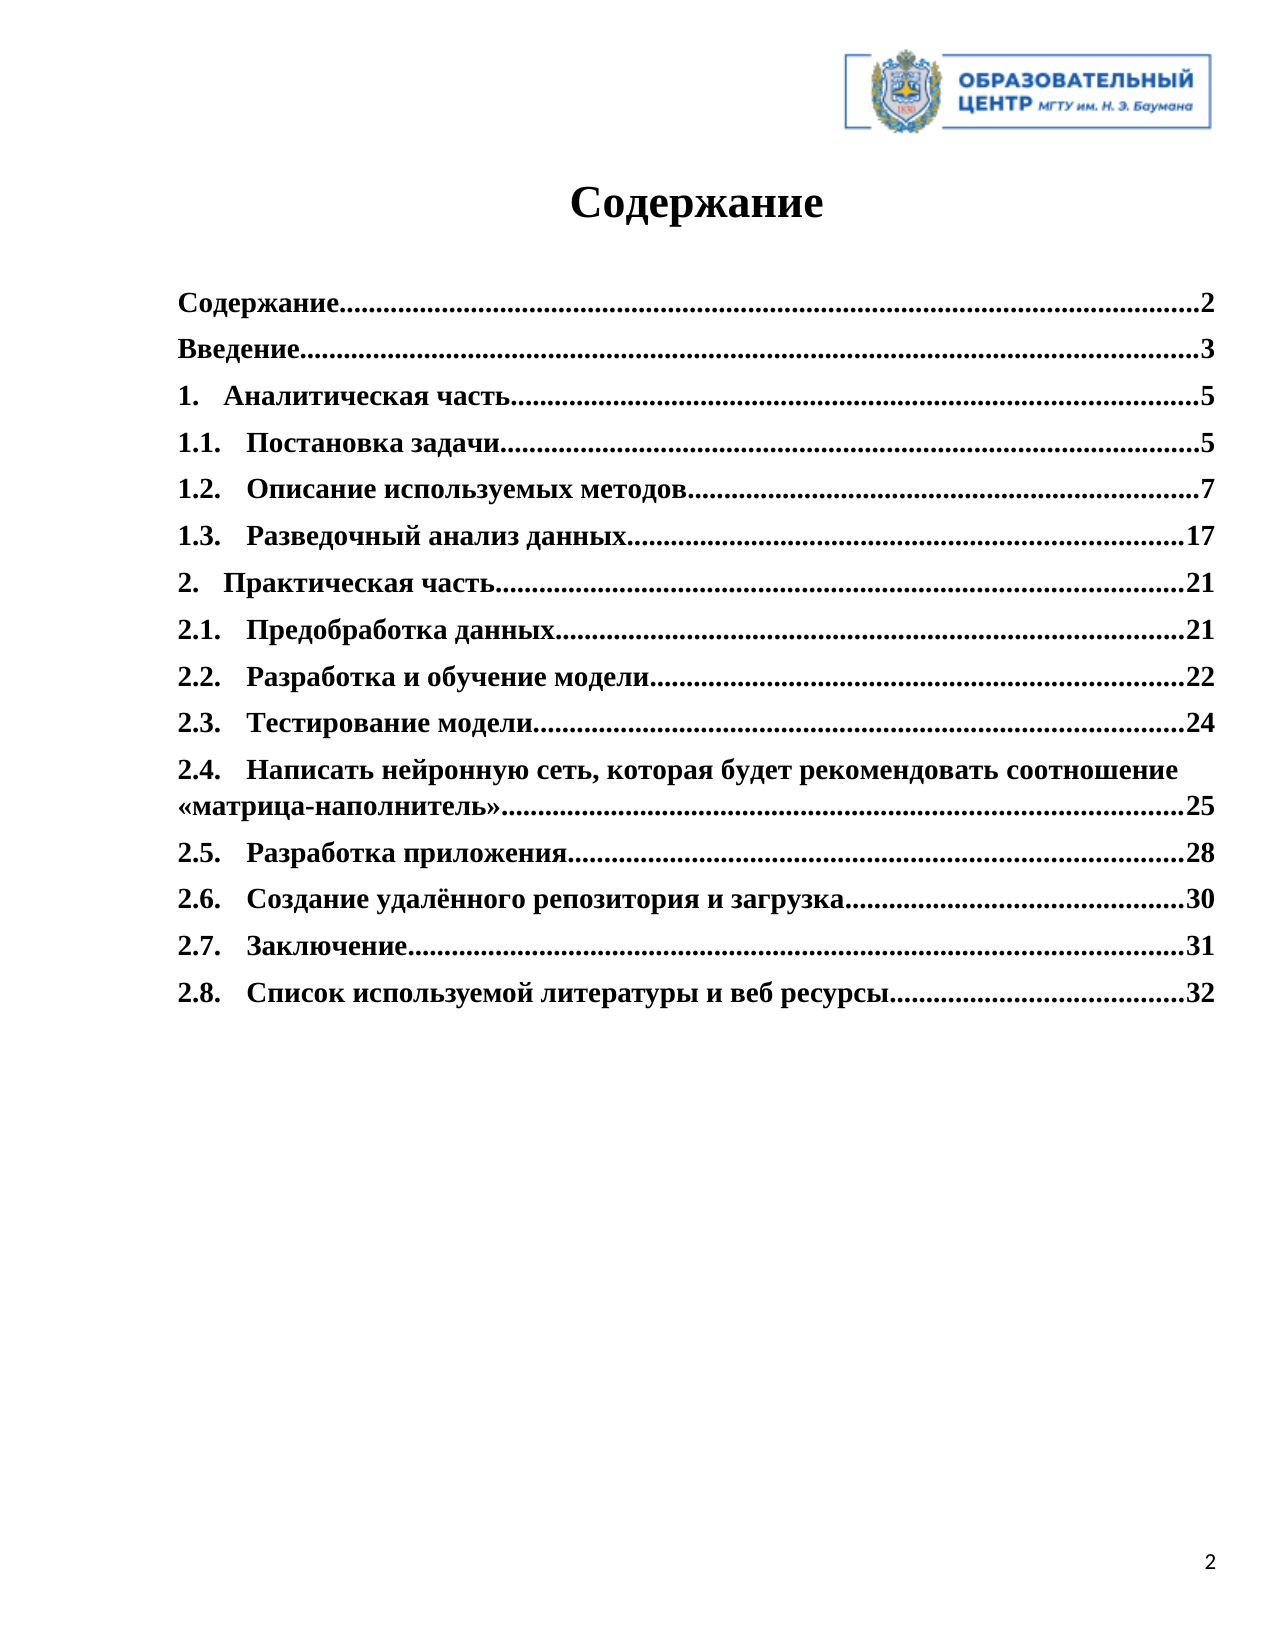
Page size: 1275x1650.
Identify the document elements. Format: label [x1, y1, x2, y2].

picture [814, 26, 1262, 149]
